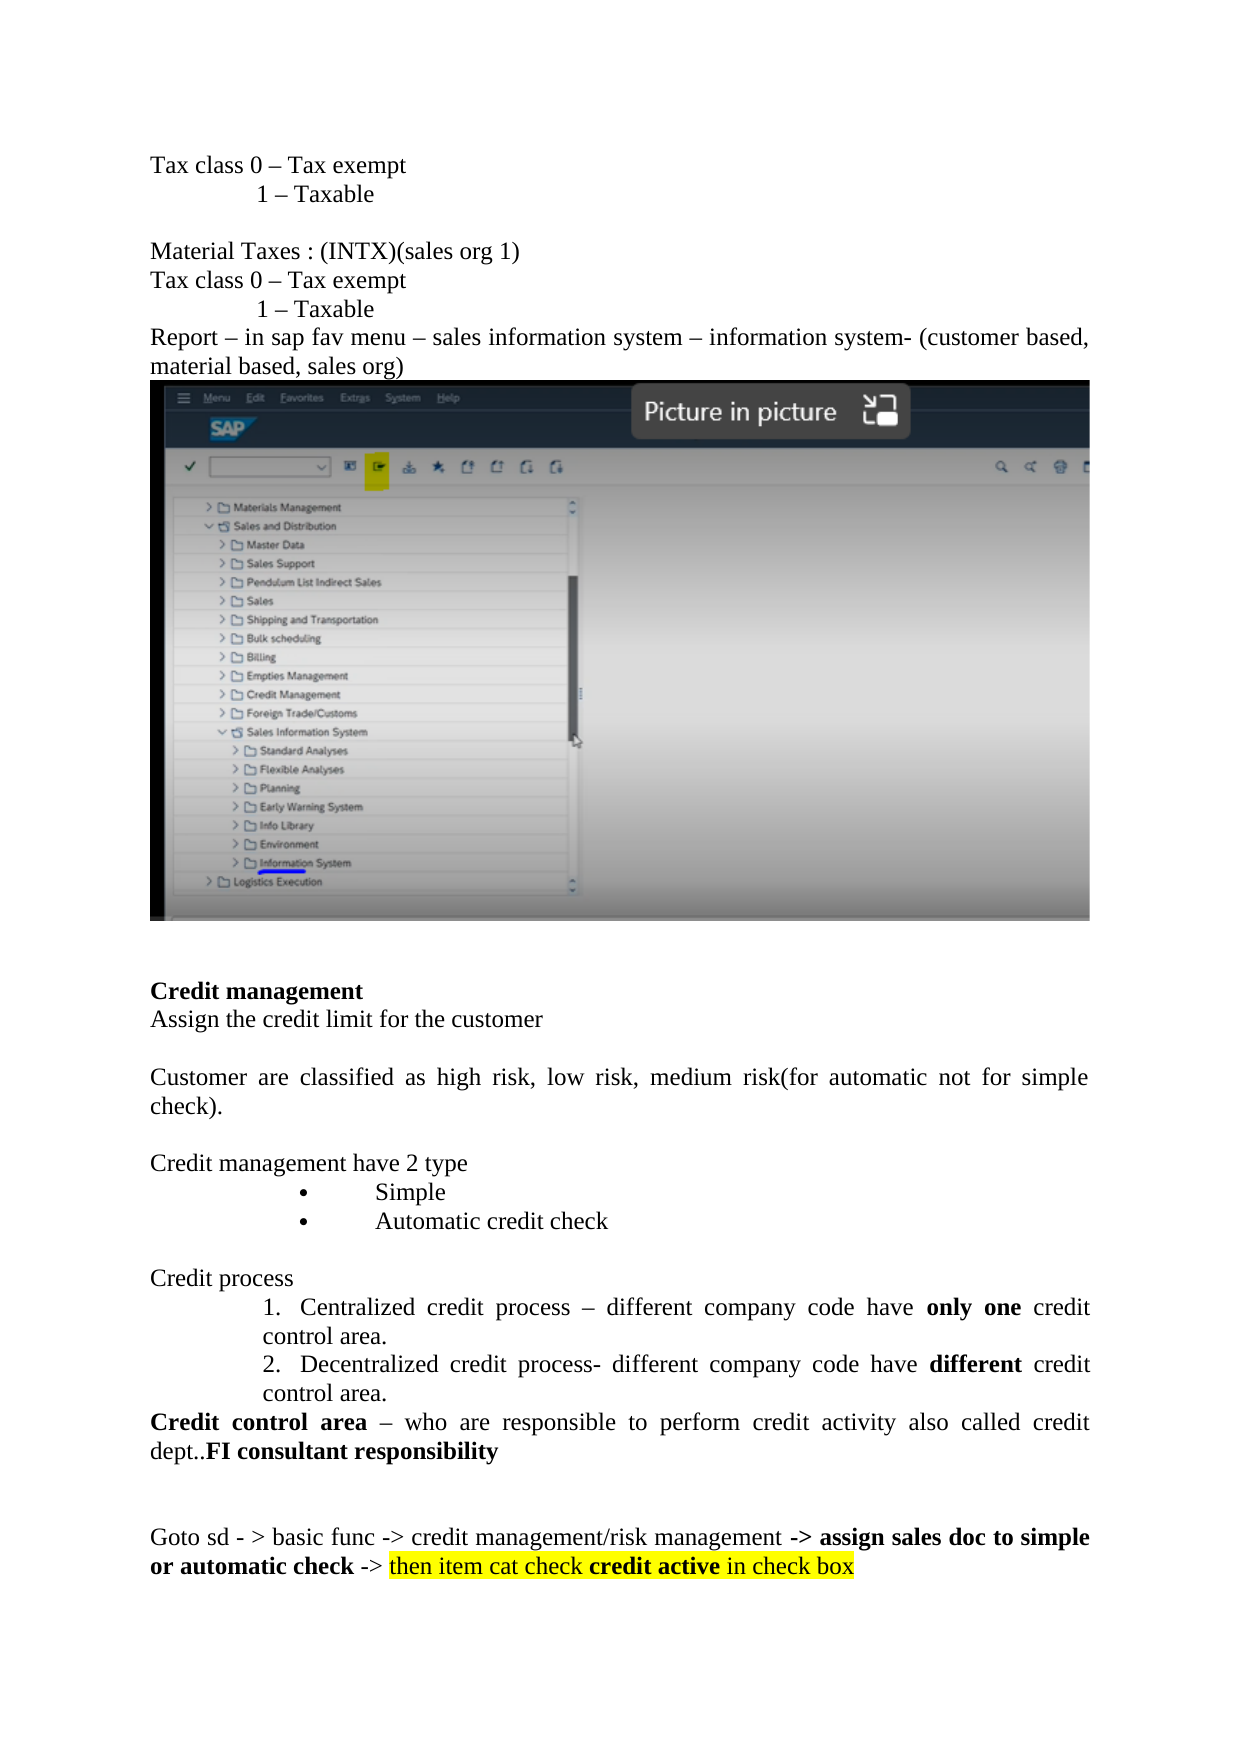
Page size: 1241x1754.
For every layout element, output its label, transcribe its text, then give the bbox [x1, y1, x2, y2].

list Centralized credit process – different company code have only one credit control area. [262, 1292, 1090, 1349]
text 1 – Taxable [150, 294, 1090, 322]
text Tax class 0 – Tax exempt [150, 150, 1090, 179]
text 1 – Taxable [150, 179, 1090, 207]
text Credit management [150, 976, 1090, 1004]
text Credit process [150, 1263, 1090, 1292]
text Credit management have 2 type [150, 1148, 1090, 1177]
text Customer are classified as high risk, low risk, medium risk(for automatic not for simple check). [150, 1062, 1090, 1119]
text Credit control area – who are responsible to perform credit activity also called credit dept..FI consultant responsibility [150, 1407, 1090, 1464]
text Assign the credit limit for the customer [150, 1004, 1090, 1033]
picture [150, 380, 1090, 921]
list Automatic credit check [300, 1206, 1090, 1234]
text Report – in sap fav menu – sales information system – information system- (customer based, material based, sales org) [150, 322, 1090, 380]
text Tax class 0 – Tax exempt [150, 265, 1090, 294]
text Goto sd - > basic func -> credit management/risk management -> assign sales doc to simple or automatic check -> then item cat check credit active in check box [150, 1522, 1090, 1579]
list Simple [300, 1177, 1090, 1206]
list Decentralized credit process- different company code have different credit control area. [262, 1349, 1090, 1407]
text Material Taxes : (INTX)(sales org 1) [150, 236, 1090, 265]
